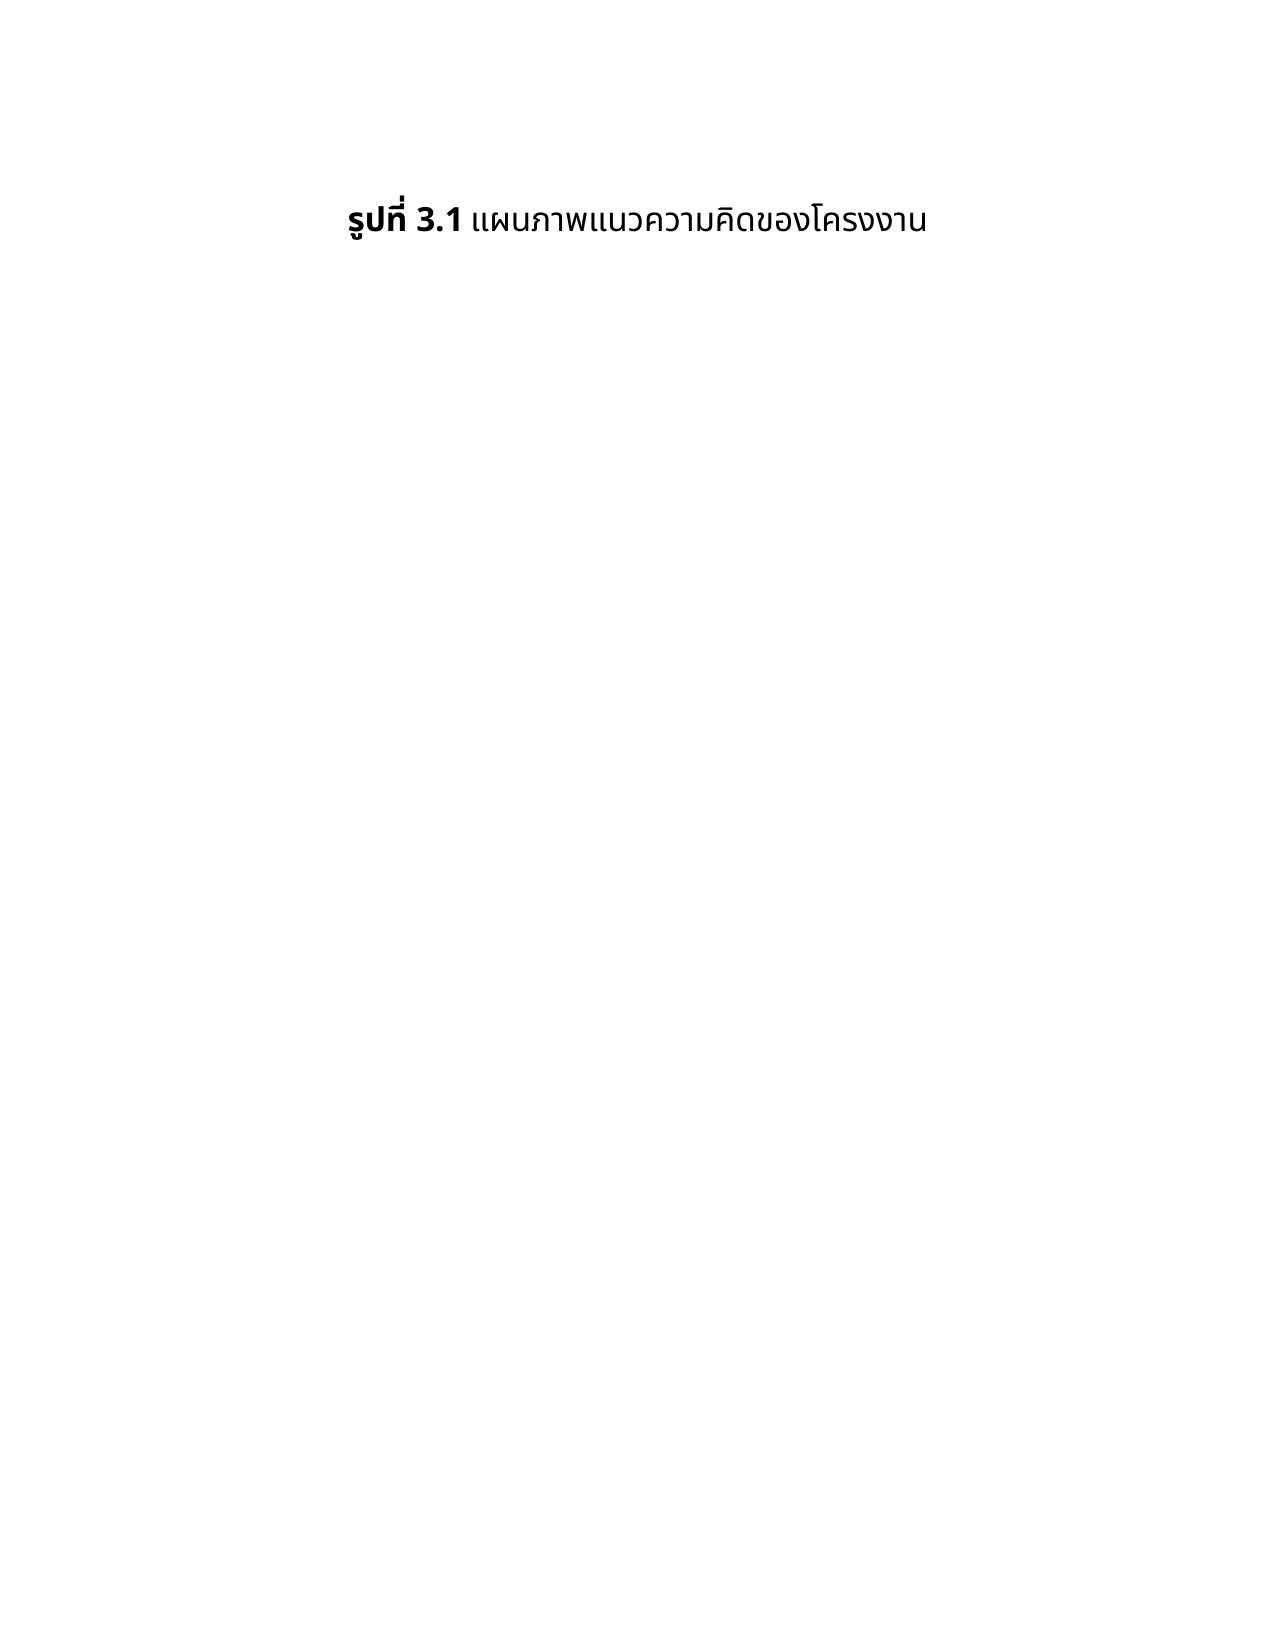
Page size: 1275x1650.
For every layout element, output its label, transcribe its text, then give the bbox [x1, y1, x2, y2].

text รูปที่ 3.1แผนภาพแนวความคิดของโครงงาน [150, 195, 1125, 246]
